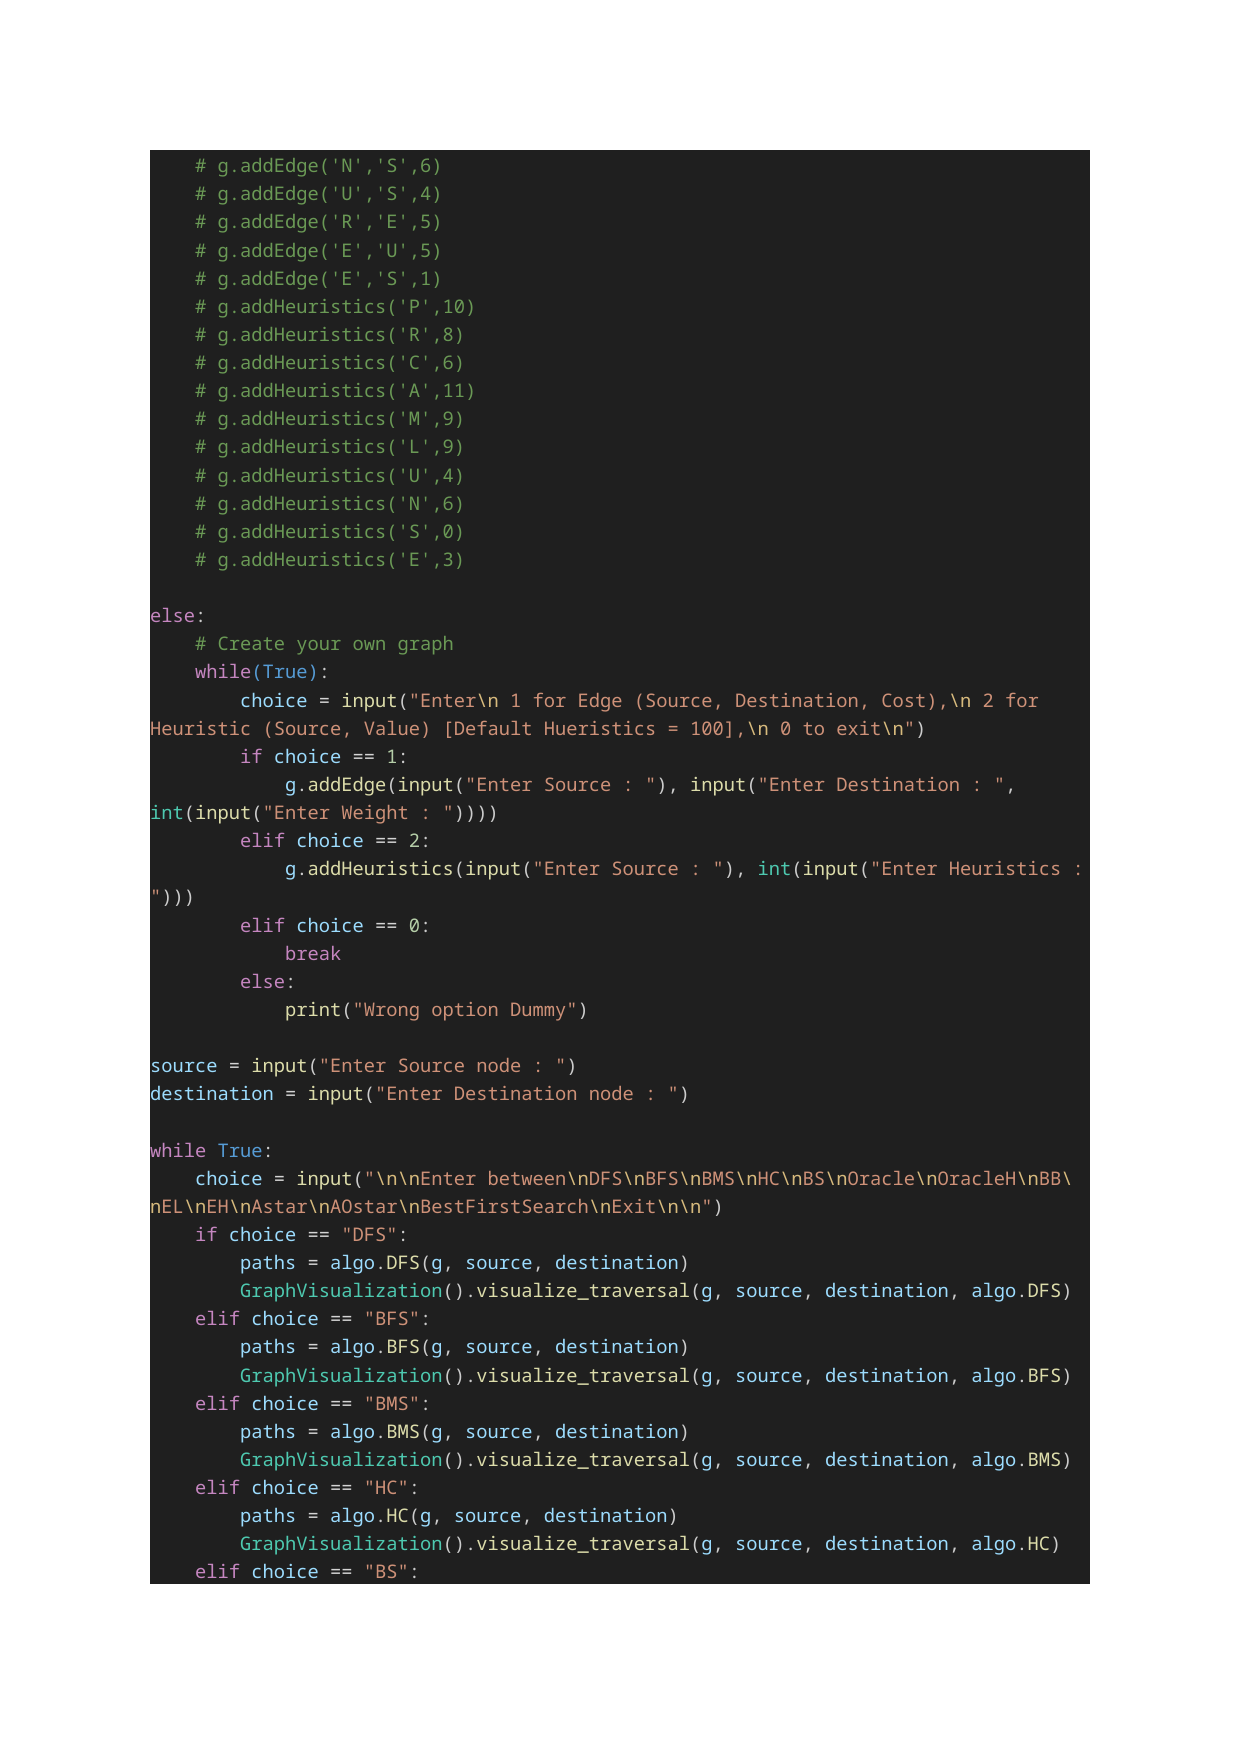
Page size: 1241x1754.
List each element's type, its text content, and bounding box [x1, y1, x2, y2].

text GraphVisualization().visualize_traversal(g, source, destination, algo.DFS) [150, 1275, 1090, 1303]
text # g.addHeuristics('E',3) [150, 544, 1090, 572]
text GraphVisualization().visualize_traversal(g, source, destination, algo.HC) [150, 1528, 1090, 1556]
text # g.addHeuristics('U',4) [150, 459, 1090, 487]
text # g.addHeuristics('R',8) [150, 319, 1090, 347]
text # g.addHeuristics('S',0) [150, 516, 1090, 544]
text # g.addHeuristics('A',11) [150, 375, 1090, 403]
text paths = algo.HC(g, source, destination) [150, 1500, 1090, 1528]
text # g.addEdge('E','S',1) [150, 262, 1090, 291]
text paths = algo.BMS(g, source, destination) [150, 1416, 1090, 1444]
text elif choice == "BFS": [150, 1303, 1090, 1331]
text elif choice == 0: [150, 909, 1090, 937]
text print("Wrong option Dummy") [150, 994, 1090, 1022]
text GraphVisualization().visualize_traversal(g, source, destination, algo.BFS) [150, 1359, 1090, 1387]
text choice = input("\n\nEnter between\nDFS\nBFS\nBMS\nHC\nBS\nOracle\nOracleH\nBB\nEL\nEH\nAstar\nAOstar\nBestFirstSearch\nExit\n\n") [150, 1162, 1090, 1219]
text # g.addEdge('R','E',5) [150, 206, 1090, 234]
text if choice == 1: [150, 741, 1090, 769]
text else: [150, 966, 1090, 994]
text # g.addEdge('E','U',5) [150, 234, 1090, 262]
text elif choice == 2: [150, 825, 1090, 853]
text else: [150, 600, 1090, 628]
text # g.addHeuristics('N',6) [150, 487, 1090, 516]
text if choice == "DFS": [150, 1219, 1090, 1247]
text g.addEdge(input("Enter Source : "), input("Enter Destination : ", int(input("Enter Weight : ")))) [150, 769, 1090, 825]
text # Create your own graph [150, 628, 1090, 656]
text elif choice == "BMS": [150, 1387, 1090, 1416]
text GraphVisualization().visualize_traversal(g, source, destination, algo.BMS) [150, 1444, 1090, 1472]
text paths = algo.DFS(g, source, destination) [150, 1247, 1090, 1275]
text # g.addHeuristics('M',9) [150, 403, 1090, 431]
text choice = input("Enter\n 1 for Edge (Source, Destination, Cost),\n 2 for Heuristic (Source, Value) [Default Hueristics = 100],\n 0 to exit\n") [150, 684, 1090, 741]
text destination = input("Enter Destination node : ") [150, 1078, 1090, 1106]
text g.addHeuristics(input("Enter Source : "), int(input("Enter Heuristics : "))) [150, 853, 1090, 909]
text source = input("Enter Source node : ") [150, 1050, 1090, 1078]
text paths = algo.BFS(g, source, destination) [150, 1331, 1090, 1359]
text # g.addEdge('U','S',4) [150, 178, 1090, 206]
text # g.addHeuristics('C',6) [150, 347, 1090, 375]
text break [150, 937, 1090, 966]
text while True: [150, 1134, 1090, 1162]
text elif choice == "HC": [150, 1472, 1090, 1500]
text elif choice == "BS": [150, 1556, 1090, 1584]
text # g.addEdge('N','S',6) [150, 150, 1090, 178]
text while(True): [150, 656, 1090, 684]
text # g.addHeuristics('L',9) [150, 431, 1090, 459]
text # g.addHeuristics('P',10) [150, 291, 1090, 319]
